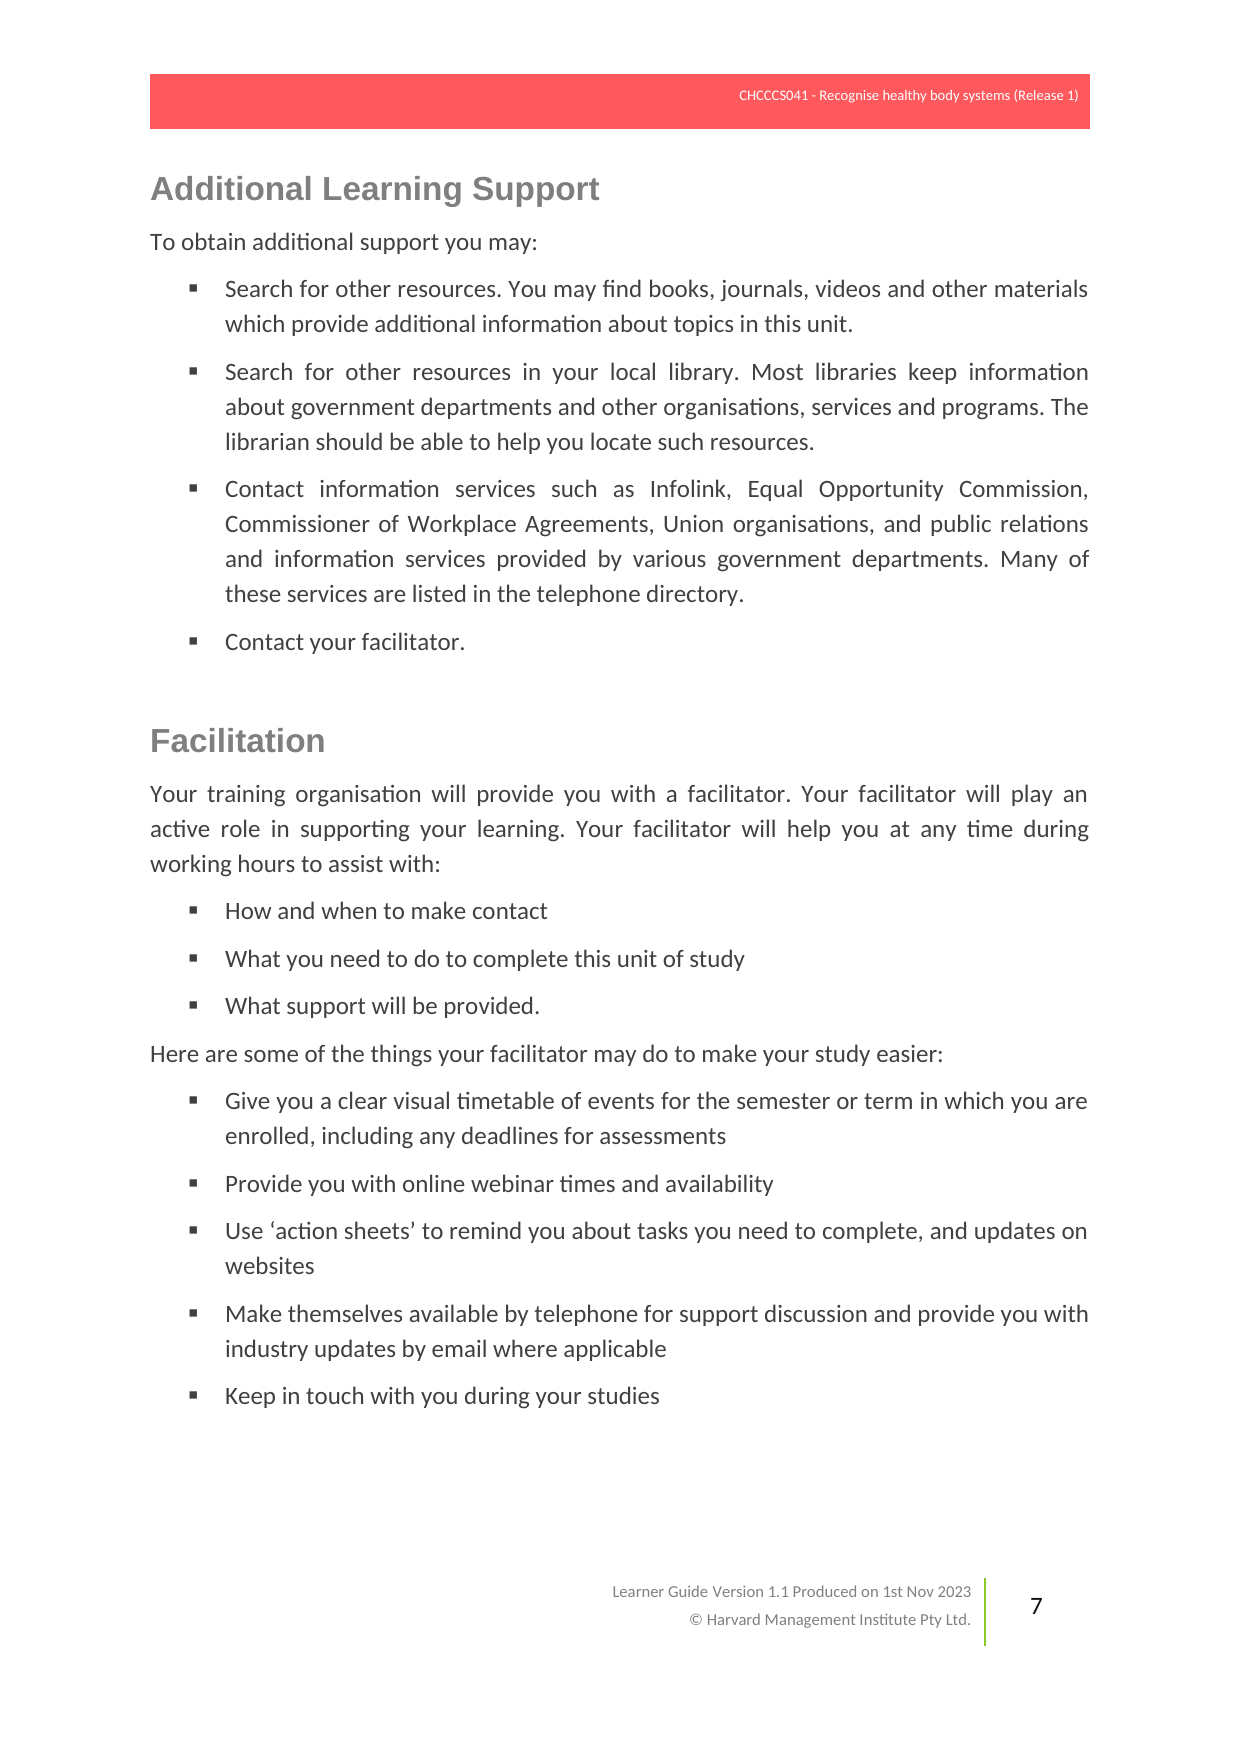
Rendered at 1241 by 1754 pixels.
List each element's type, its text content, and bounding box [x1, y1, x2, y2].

list Keep in touch with you during your studies [187, 1380, 1090, 1411]
list Contact information services such as Infolink, Equal Opportunity Commission, Commissioner of Workplace Agreements, Union organisations, and public relations and information services provided by various government departments. Many of these services are listed in the telephone directory. [187, 473, 1090, 609]
list Contact your facilitator. [187, 626, 1090, 657]
list How and when to make contact [187, 895, 1090, 926]
text Facilitation [150, 721, 1090, 759]
text Additional Learning Support [150, 169, 1090, 208]
list Search for other resources. You may find books, journals, videos and other materials which provide additional information about topics in this unit. [187, 273, 1090, 339]
list Provide you with online webinar times and availability [187, 1168, 1090, 1198]
list Make themselves available by telephone for support discussion and provide you with industry updates by email where applicable [187, 1298, 1090, 1363]
list Use ‘action sheets’ to remind you about tasks you need to complete, and updates on websites [187, 1215, 1090, 1281]
text To obtain additional support you may: [150, 226, 1090, 257]
list Search for other resources in your local library. Most libraries keep information about government departments and other organisations, services and programs. The librarian should be able to help you locate such resources. [187, 356, 1090, 457]
list What support will be provided. [187, 990, 1090, 1021]
text Here are some of the things your facilitator may do to make your study easier: [150, 1038, 1090, 1068]
list Give you a clear visual timetable of events for the semester or term in which you are enrolled, including any deadlines for assessments [187, 1085, 1090, 1151]
text Your training organisation will provide you with a facilitator. Your facilitator will play an active role in supporting your learning. Your facilitator will help you at any time during working hours to assist with: [150, 778, 1090, 878]
list What you need to do to complete this unit of study [187, 943, 1090, 973]
